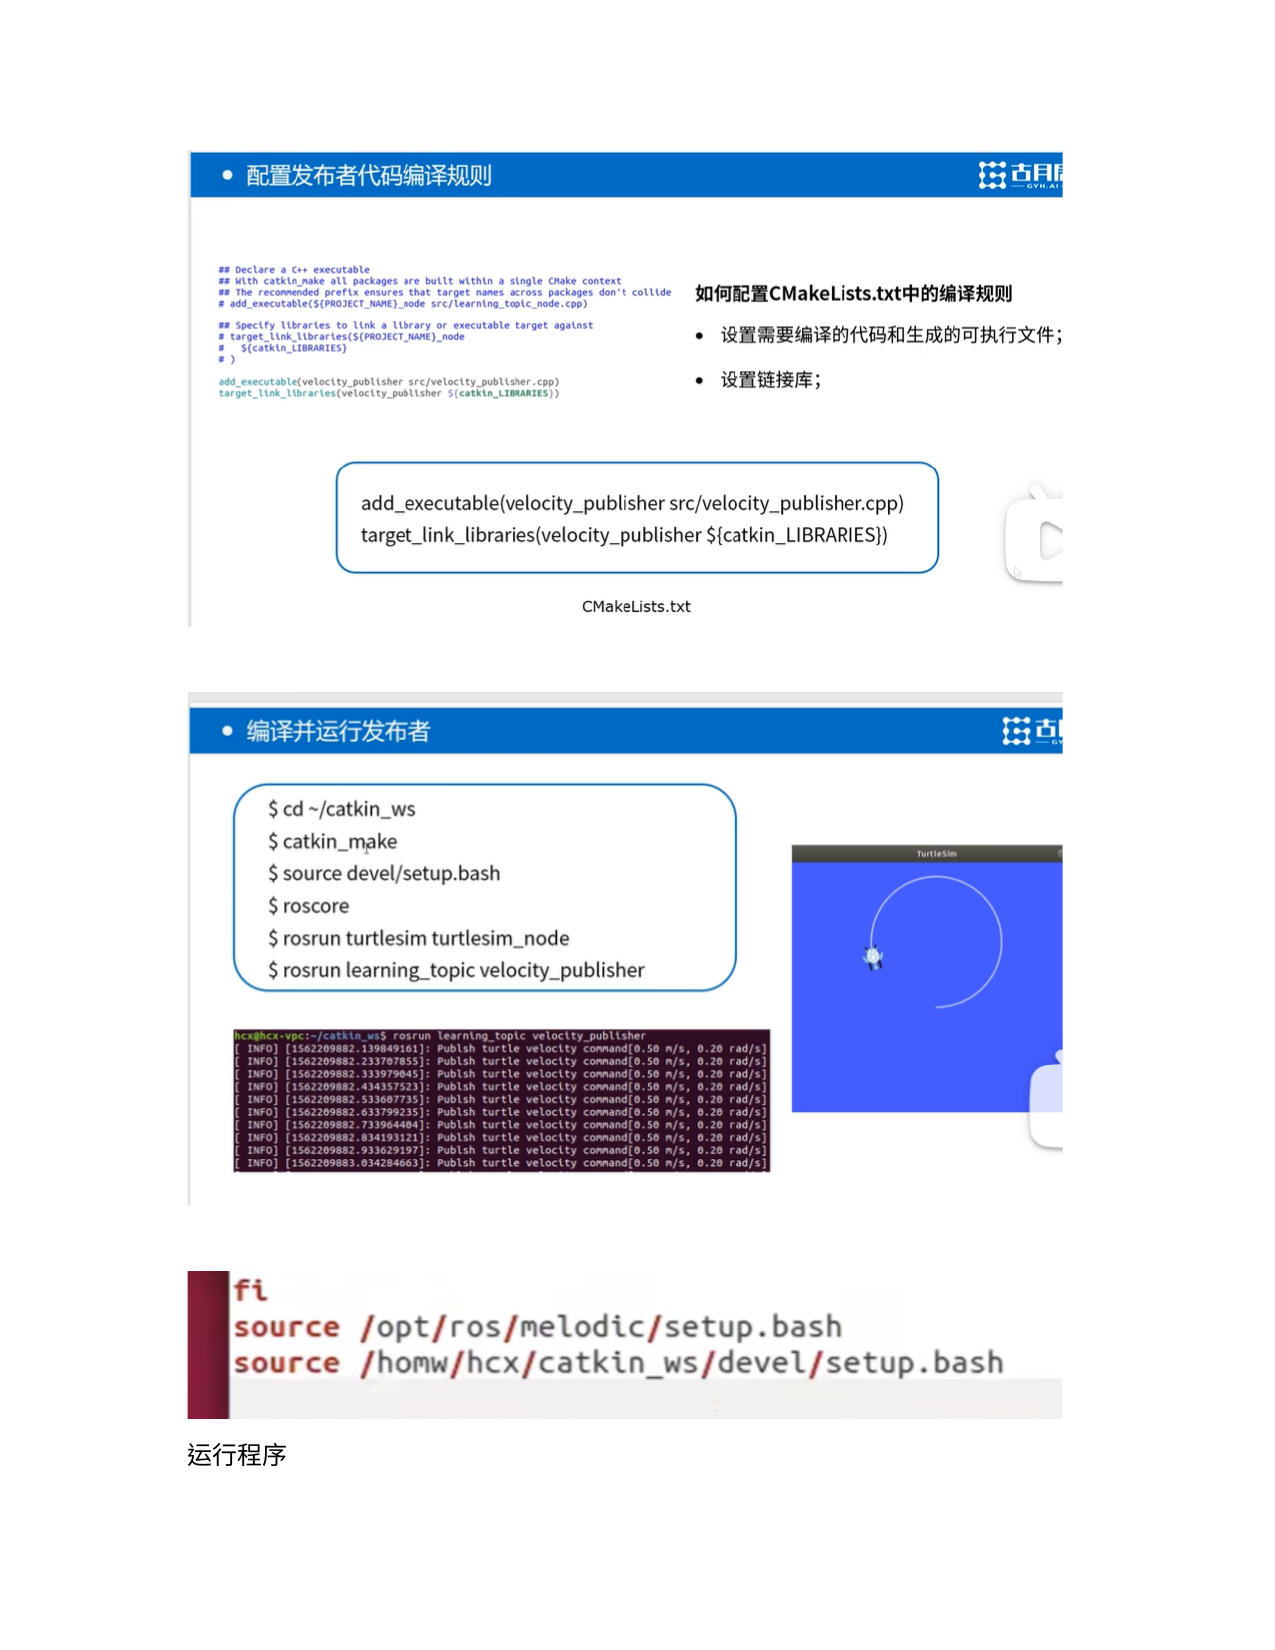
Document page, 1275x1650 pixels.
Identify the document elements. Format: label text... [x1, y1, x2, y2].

picture [187, 150, 1063, 627]
picture [187, 692, 1063, 1205]
picture [187, 1271, 1063, 1419]
text 运行程序 [187, 1438, 1087, 1472]
